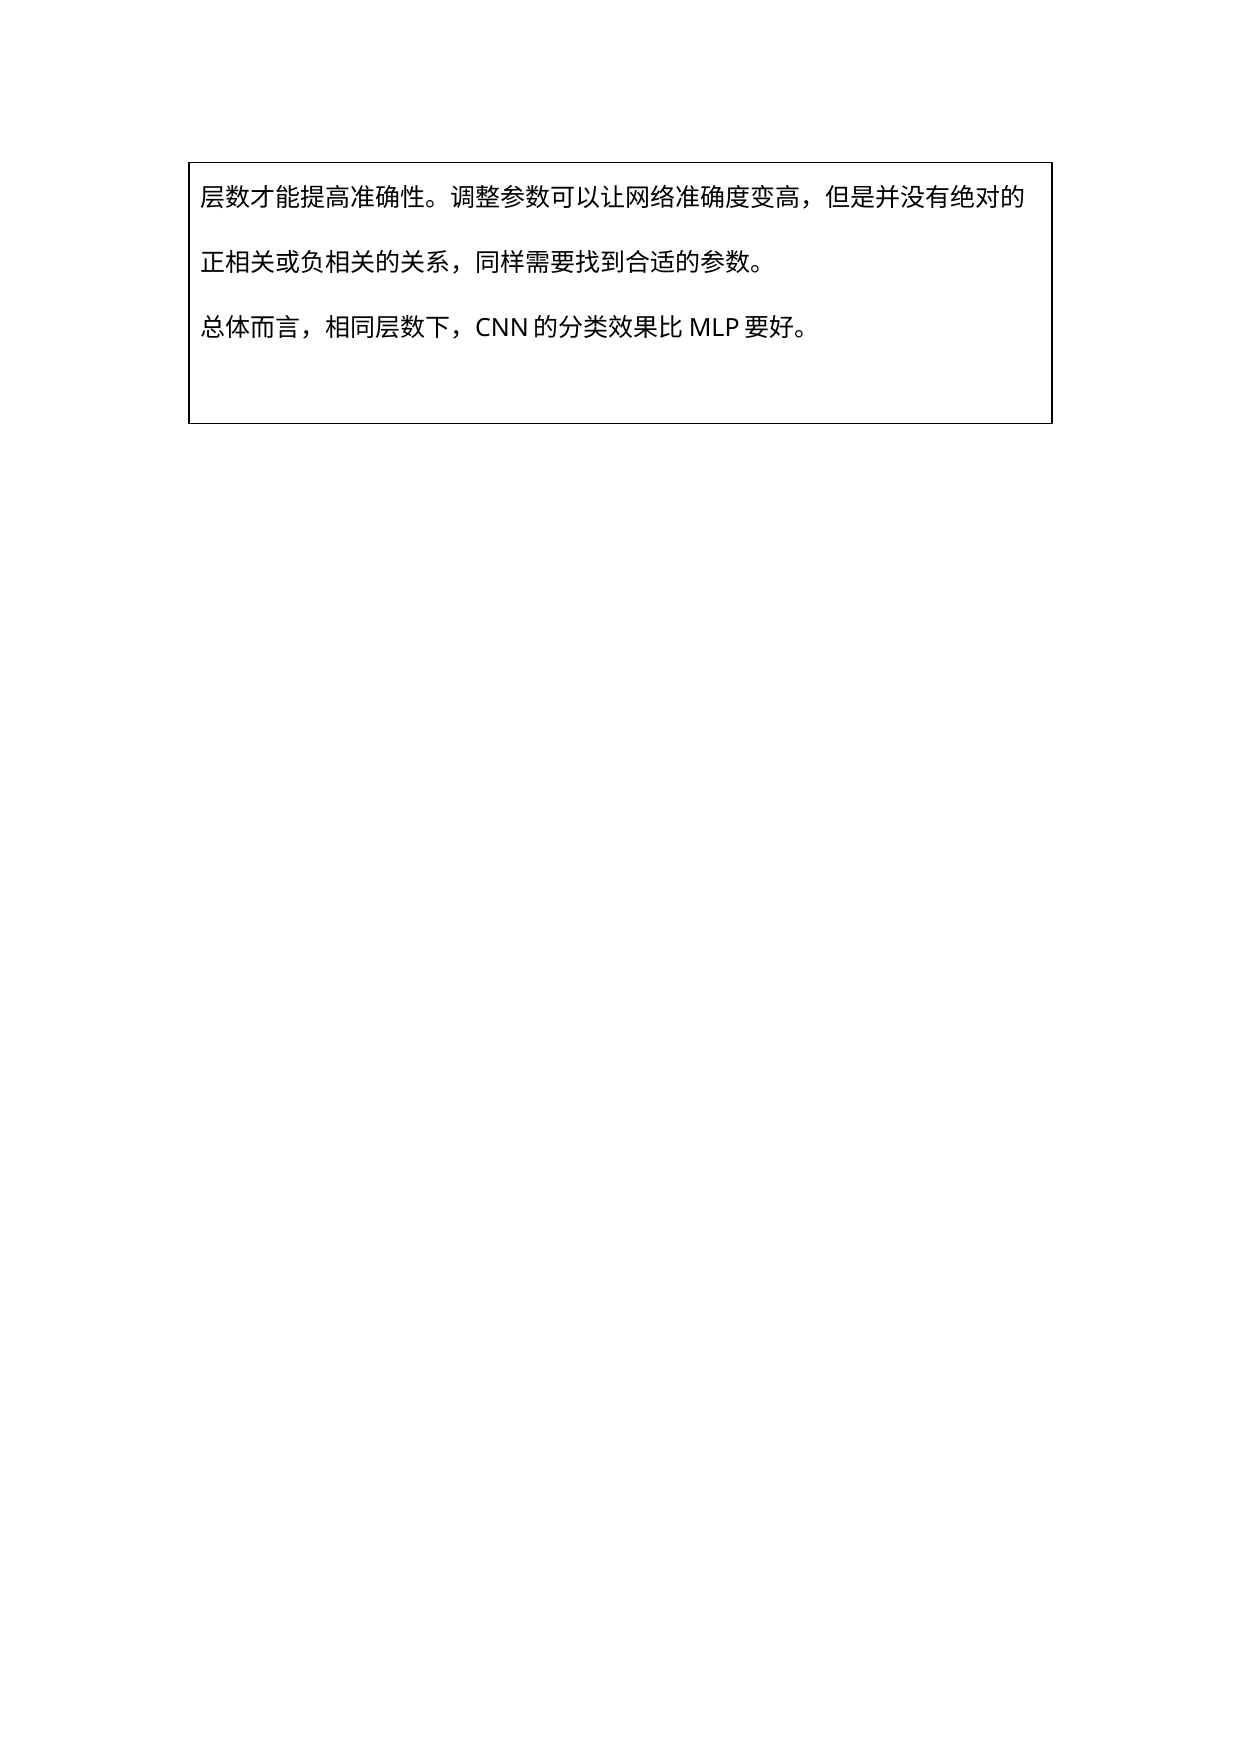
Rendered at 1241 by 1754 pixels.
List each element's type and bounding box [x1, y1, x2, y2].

table_cell [190, 163, 1051, 423]
